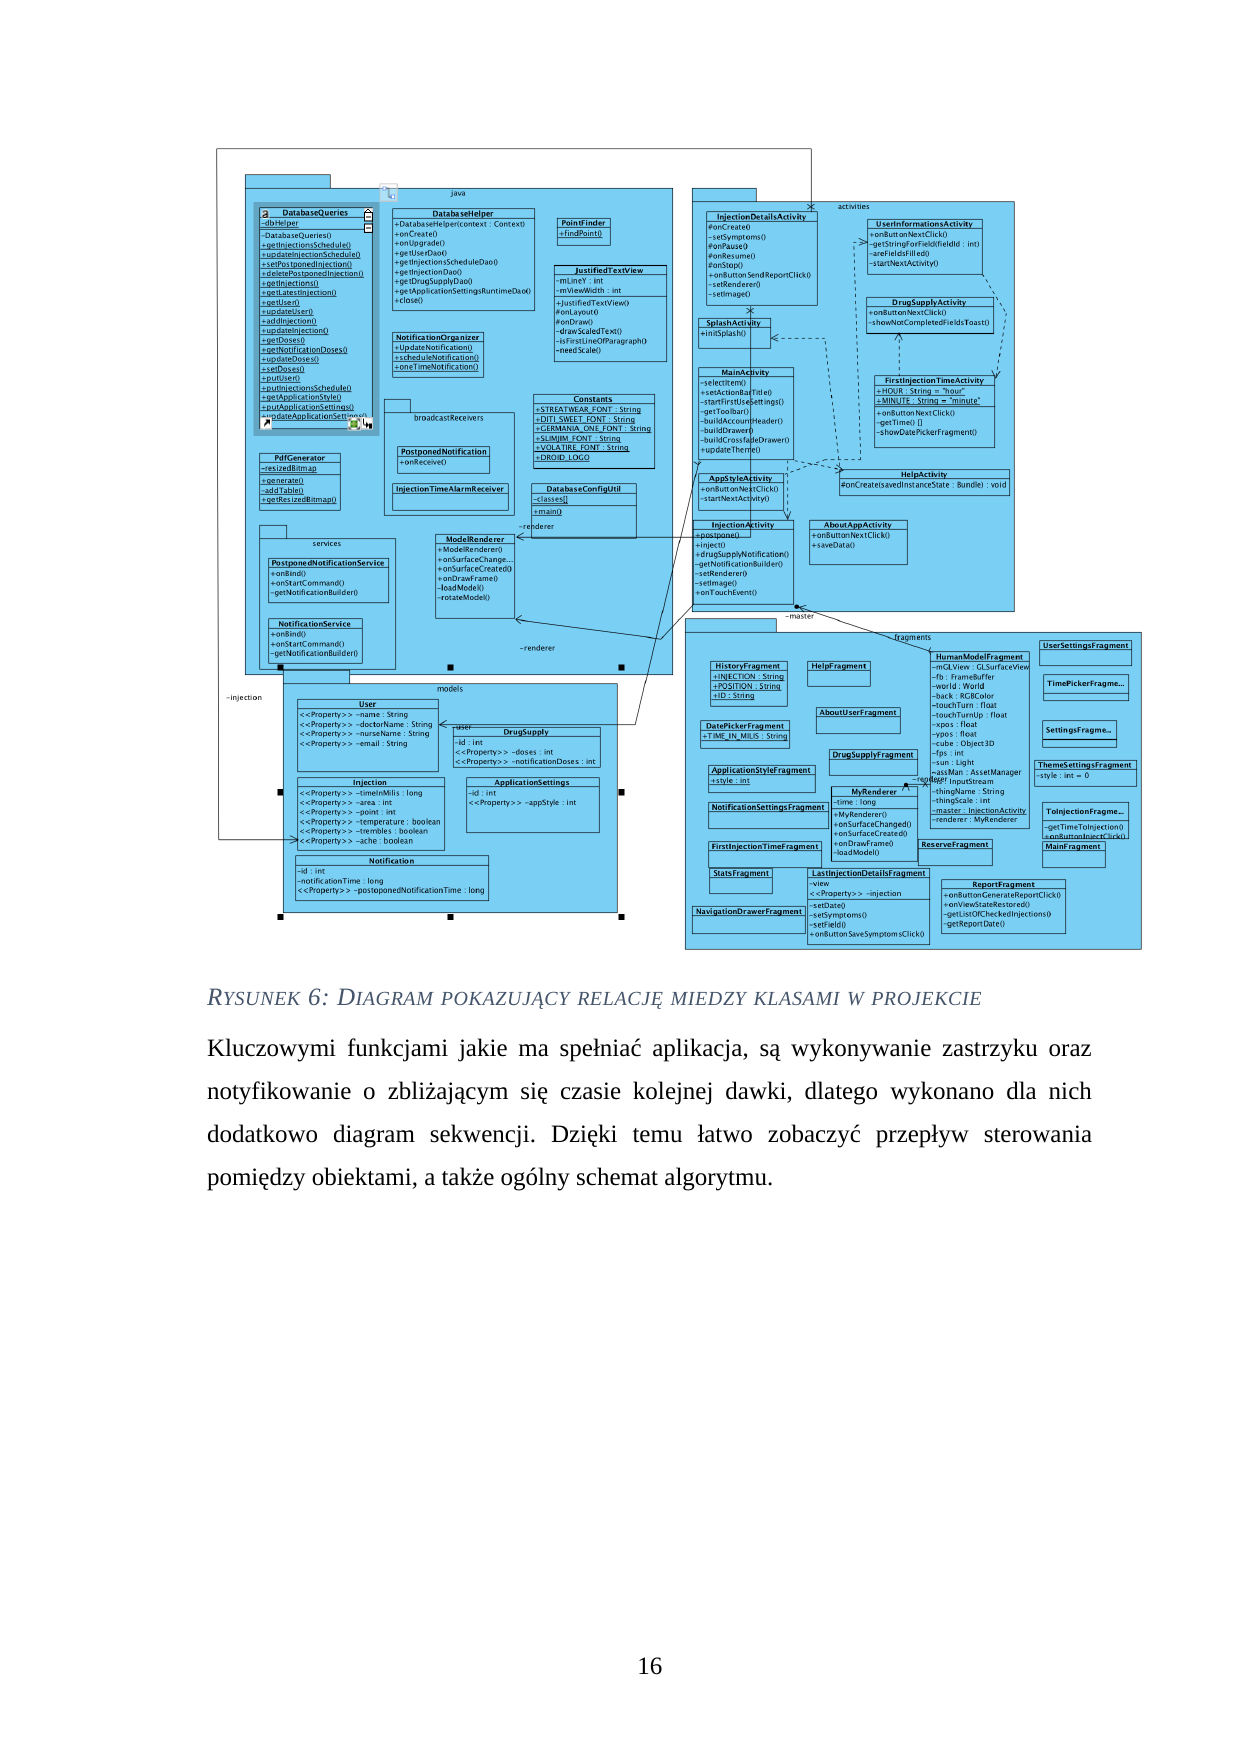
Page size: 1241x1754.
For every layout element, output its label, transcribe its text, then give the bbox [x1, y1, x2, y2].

picture [206, 147, 1152, 959]
text Kluczowymi funkcjami jakie ma spełniać aplikacja, są wykonywanie zastrzyku oraz notyfikowanie o zbliżającym się czasie kolejnej dawki, dlatego wykonano dla nich dodatkowo diagram sekwencji. Dzięki temu łatwo zobaczyć przepływ sterowania pomiędzy obiektami, a także ogólny schemat algorytmu. [207, 1033, 1092, 1191]
